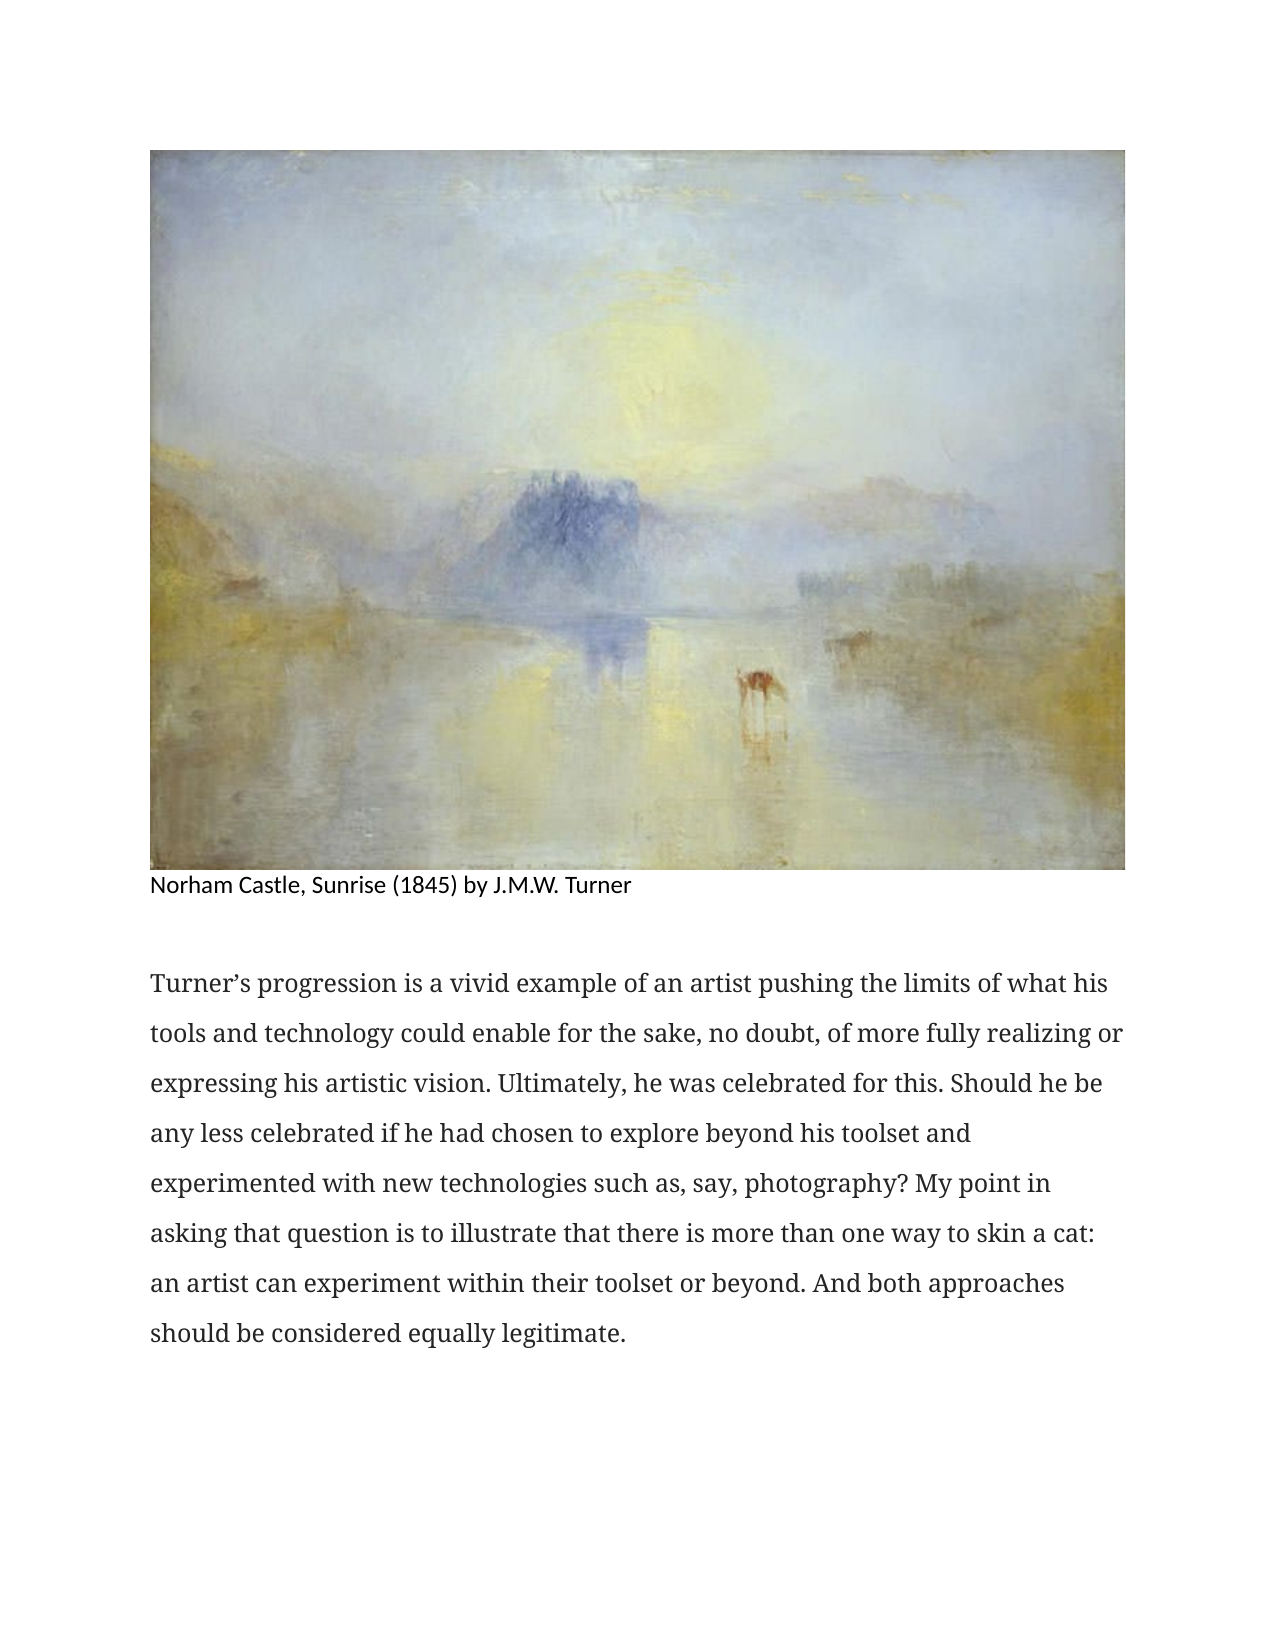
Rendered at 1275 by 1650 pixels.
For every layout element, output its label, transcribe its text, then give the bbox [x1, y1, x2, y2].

text Norham Castle, Sunrise (1845) by J.M.W. Turner [150, 870, 1125, 900]
picture [150, 150, 1125, 870]
text Turner’s progression is a vivid example of an artist pushing the limits of what his tools and technology could enable for the sake, no doubt, of more fully realizing or expressing his artistic vision. Ultimately, he was celebrated for this. Should he be any less celebrated if he had chosen to explore beyond his toolset and experimented with new technologies such as, say, photography? My point in asking that question is to illustrate that there is more than one way to skin a cat: an artist can experiment within their toolset or beyond. And both approaches should be considered equally legitimate. [150, 950, 1125, 1350]
